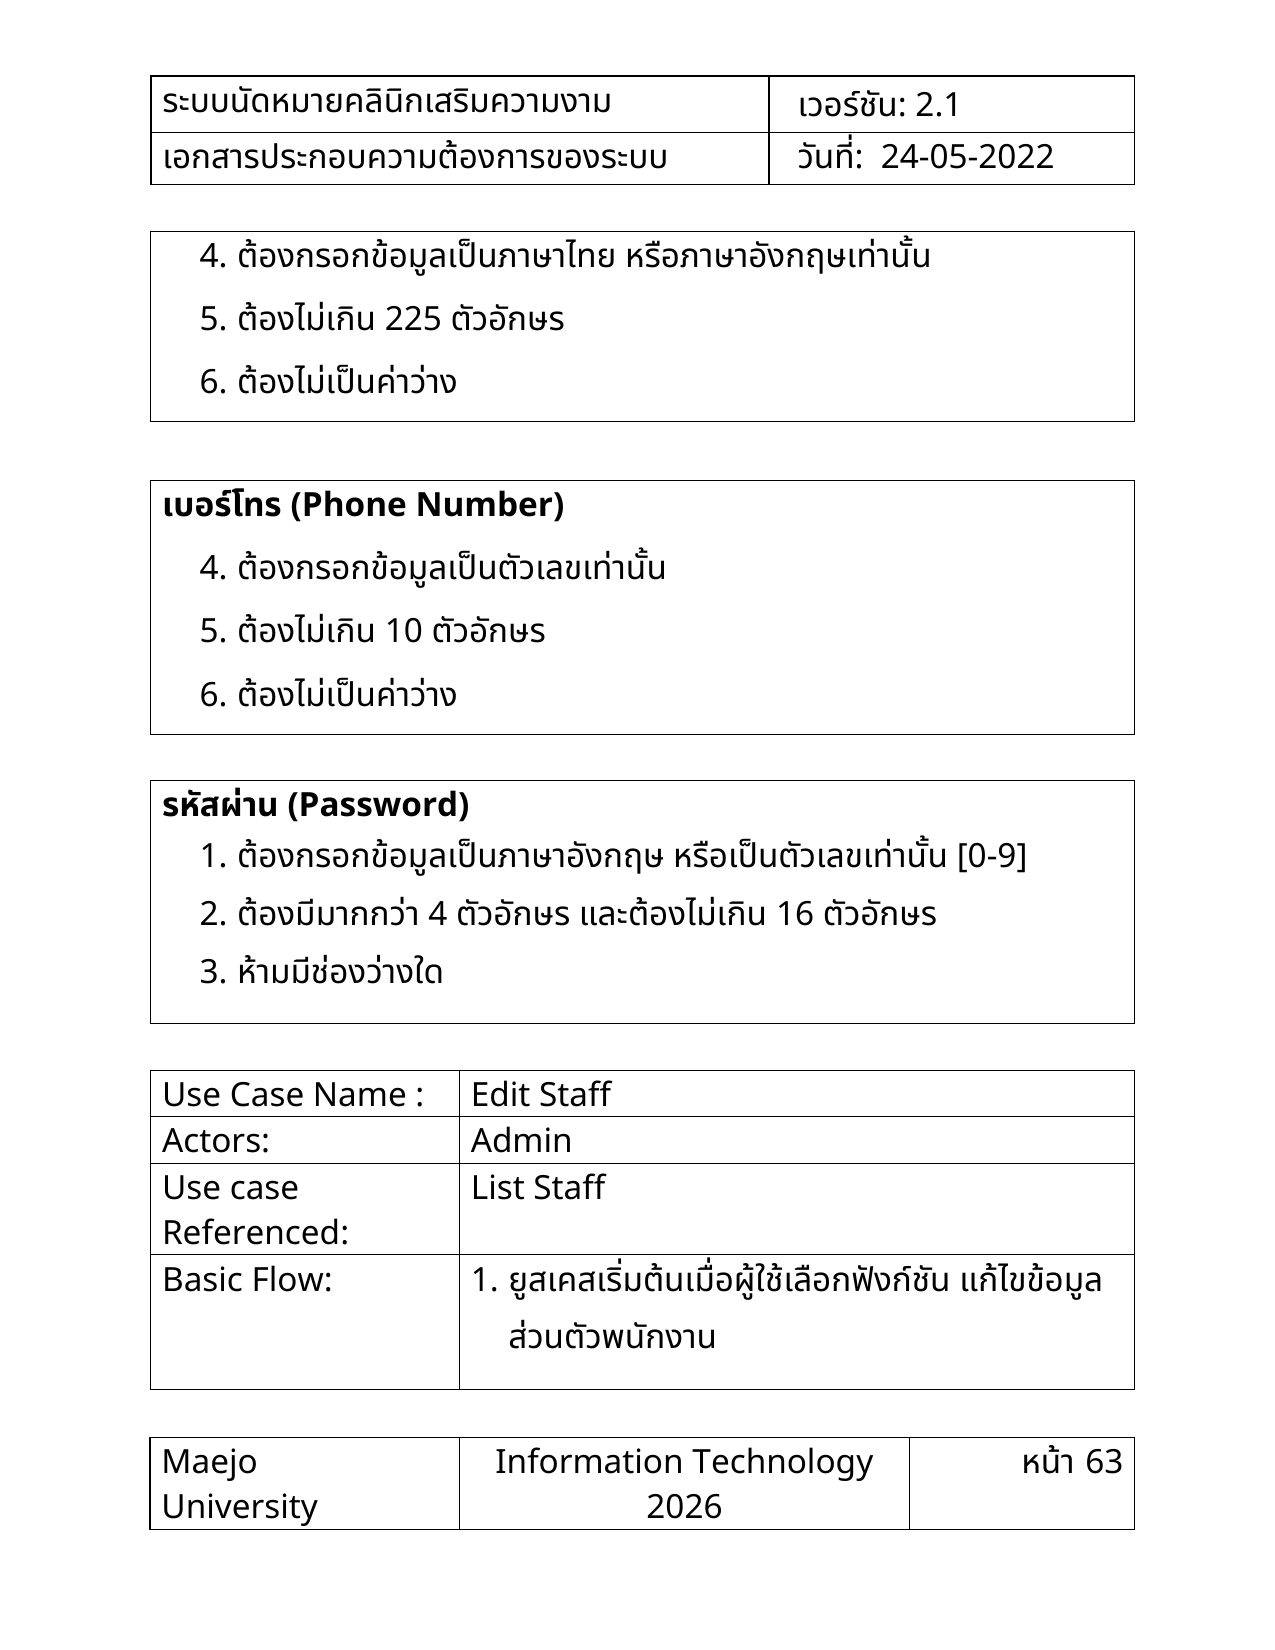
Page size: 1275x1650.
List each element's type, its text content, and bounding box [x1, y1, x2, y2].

table_cell List Staff [460, 1164, 1134, 1254]
table_cell Basic Flow: [151, 1255, 459, 1389]
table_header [151, 232, 1134, 421]
table_cell Admin [460, 1117, 1134, 1162]
table_cell Use case Referenced: [151, 1164, 459, 1254]
table_header Edit Staff [460, 1071, 1134, 1116]
table_header รหัสผ่าน (Password) ต้องกรอกข้อมูลเป็นภาษาอังกฤษ หรือเป็นตัวเลขเท่านั้น [0-9] ต้องมีมากกว่า 4 ตัวอักษร และต้องไม่เกิน 16 ตัวอักษร ห้ามมีช่องว่างใด [151, 781, 1134, 1023]
table_header เบอร์โทร (Phone Number) ต้องกรอกข้อมูลเป็นตัวเลขเท่านั้น ต้องไม่เกิน 10 ตัวอักษร ต้องไม่เป็นค่าว่าง [151, 481, 1134, 733]
table_header Use Case Name : [151, 1071, 459, 1116]
table_cell Actors: [151, 1117, 459, 1162]
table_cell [460, 1255, 1134, 1389]
